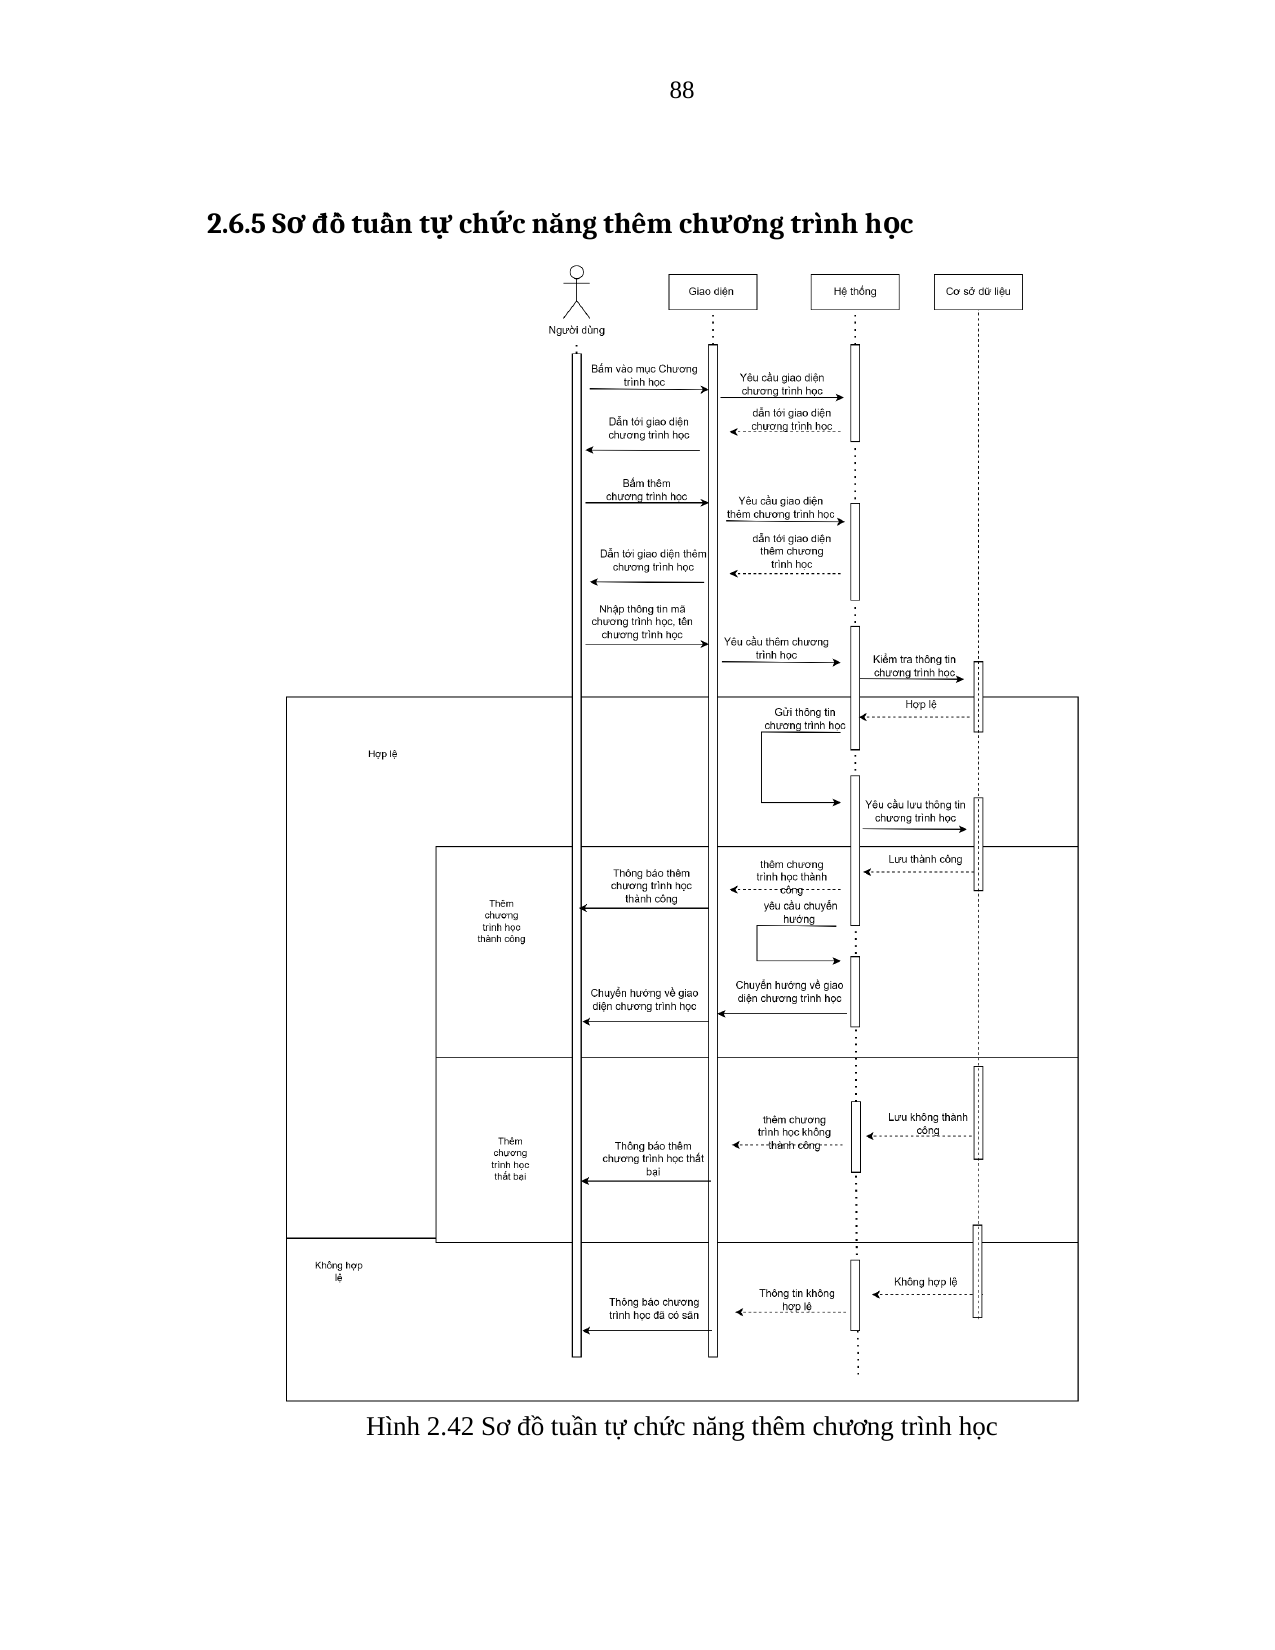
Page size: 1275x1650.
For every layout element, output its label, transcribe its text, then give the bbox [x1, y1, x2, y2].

picture [276, 257, 1087, 1411]
text Hình 2.42 Sơ đồ tuần tự chức năng thêm chương trình học [207, 1410, 1157, 1441]
subtitle 2.6.5 Sơ đồ tuần tự chức năng thêm chương trình học [207, 207, 1157, 240]
